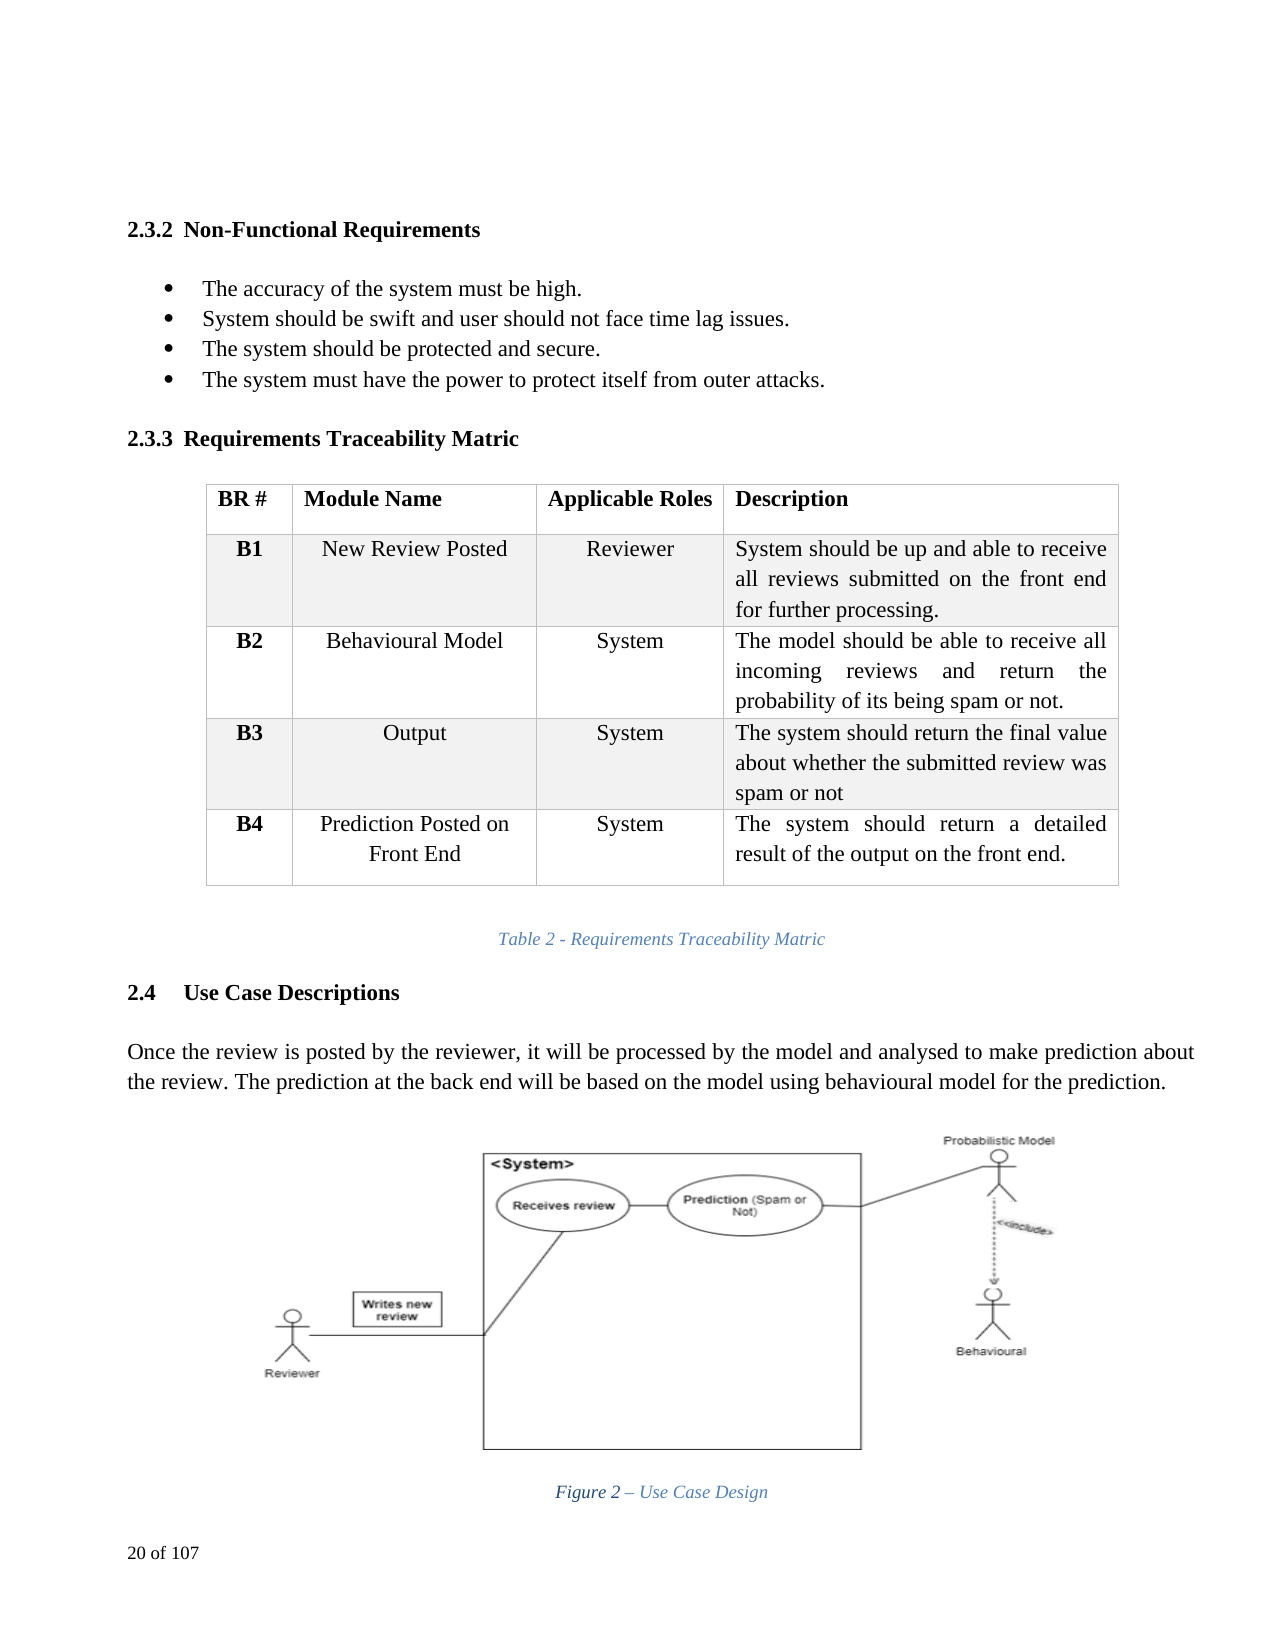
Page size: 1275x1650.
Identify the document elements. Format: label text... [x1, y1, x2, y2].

table_cell System [537, 719, 723, 809]
text Table 2 - Requirements Traceability Matric [127, 928, 1198, 949]
table_header Module Name [293, 485, 536, 534]
subtitle Use Case Descriptions [127, 979, 1198, 1005]
list System should be swift and user should not face time lag issues. [164, 305, 1198, 332]
table_cell The system should return a detailed result of the output on the front end. [724, 810, 1118, 884]
subtitle Non-Functional Requirements [127, 216, 1198, 242]
table_cell System should be up and able to receive all reviews submitted on the front end for further processing. [724, 535, 1118, 626]
table_header Applicable Roles [537, 485, 723, 534]
table_cell The system should return the final value about whether the submitted review was spam or not [724, 719, 1118, 809]
list The system must have the power to protect itself from outer attacks. [164, 366, 1198, 392]
text Once the review is posted by the reviewer, it will be processed by the model and analysed to make prediction about the review. The prediction at the back end will be based on the model using behavioural model for the prediction. [127, 1038, 1198, 1094]
text Figure 2 – Use Case Design [127, 1481, 1198, 1502]
table_cell B4 [207, 810, 292, 884]
table_cell B2 [207, 627, 292, 718]
table_cell New Review Posted [293, 535, 536, 626]
list The accuracy of the system must be high. [164, 275, 1198, 301]
table_header BR # [207, 485, 292, 534]
table_cell System [537, 627, 723, 718]
table_cell B1 [207, 535, 292, 626]
table_cell Prediction Posted on Front End [293, 810, 536, 884]
table_cell B3 [207, 719, 292, 809]
subtitle Requirements Traceability Matric [127, 425, 1198, 451]
table_cell Reviewer [537, 535, 723, 626]
picture [127, 1127, 1209, 1456]
table_cell Output [293, 719, 536, 809]
list The system should be protected and secure. [164, 335, 1198, 362]
table_header Description [724, 485, 1118, 534]
table_cell Behavioural Model [293, 627, 536, 718]
table_cell System [537, 810, 723, 884]
table_cell The model should be able to receive all incoming reviews and return the probability of its being spam or not. [724, 627, 1118, 718]
